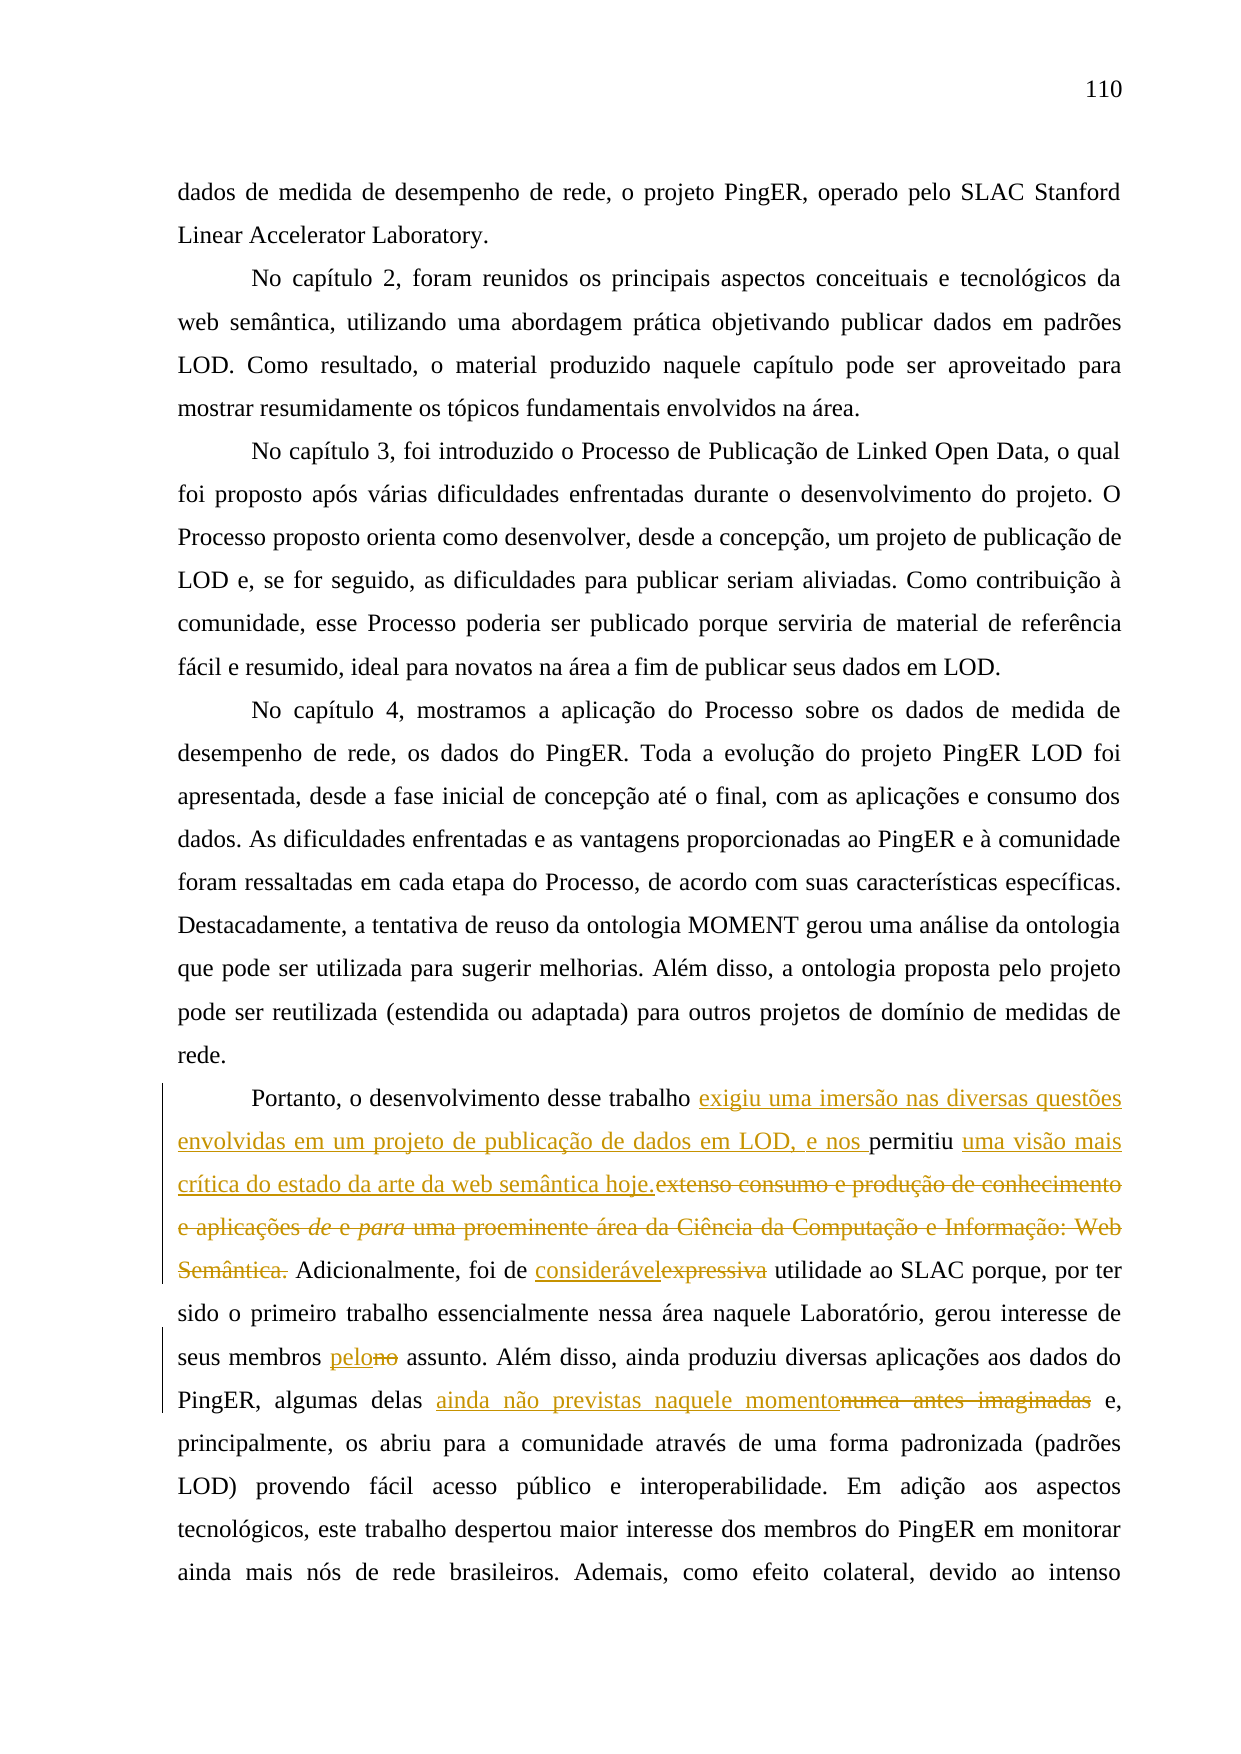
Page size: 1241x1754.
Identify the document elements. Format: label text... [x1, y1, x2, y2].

text No capítulo 2, foram reunidos os principais aspectos conceituais e tecnológicos da web semântica, utilizando uma abordagem prática objetivando publicar dados em padrões LOD. Como resultado, o material produzido naquele capítulo pode ser aproveitado para mostrar resumidamente os tópicos fundamentais envolvidos na área. [177, 263, 1122, 422]
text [177, 177, 1122, 249]
text No capítulo 4, mostramos a aplicação do Processo sobre os dados de medida de desempenho de rede, os dados do PingER. Toda a evolução do projeto PingER LOD foi apresentada, desde a fase inicial de concepção até o final, com as aplicações e consumo dos dados. As dificuldades enfrentadas e as vantagens proporcionadas ao PingER e à comunidade foram ressaltadas em cada etapa do Processo, de acordo com suas características específicas. Destacadamente, a tentativa de reuso da ontologia MOMENT gerou uma análise da ontologia que pode ser utilizada para sugerir melhorias. Além disso, a ontologia proposta pelo projeto pode ser reutilizada (estendida ou adaptada) para outros projetos de domínio de medidas de rede. [177, 695, 1122, 1068]
text No capítulo 3, foi introduzido o Processo de Publicação de Linked Open Data, o qual foi proposto após várias dificuldades enfrentadas durante o desenvolvimento do projeto. O Processo proposto orienta como desenvolver, desde a concepção, um projeto de publicação de LOD e, se for seguido, as dificuldades para publicar seriam aliviadas. Como contribuição à comunidade, esse Processo poderia ser publicado porque serviria de material de referência fácil e resumido, ideal para novatos na área a fim de publicar seus dados em LOD. [177, 436, 1122, 680]
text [177, 1229, 1122, 1586]
